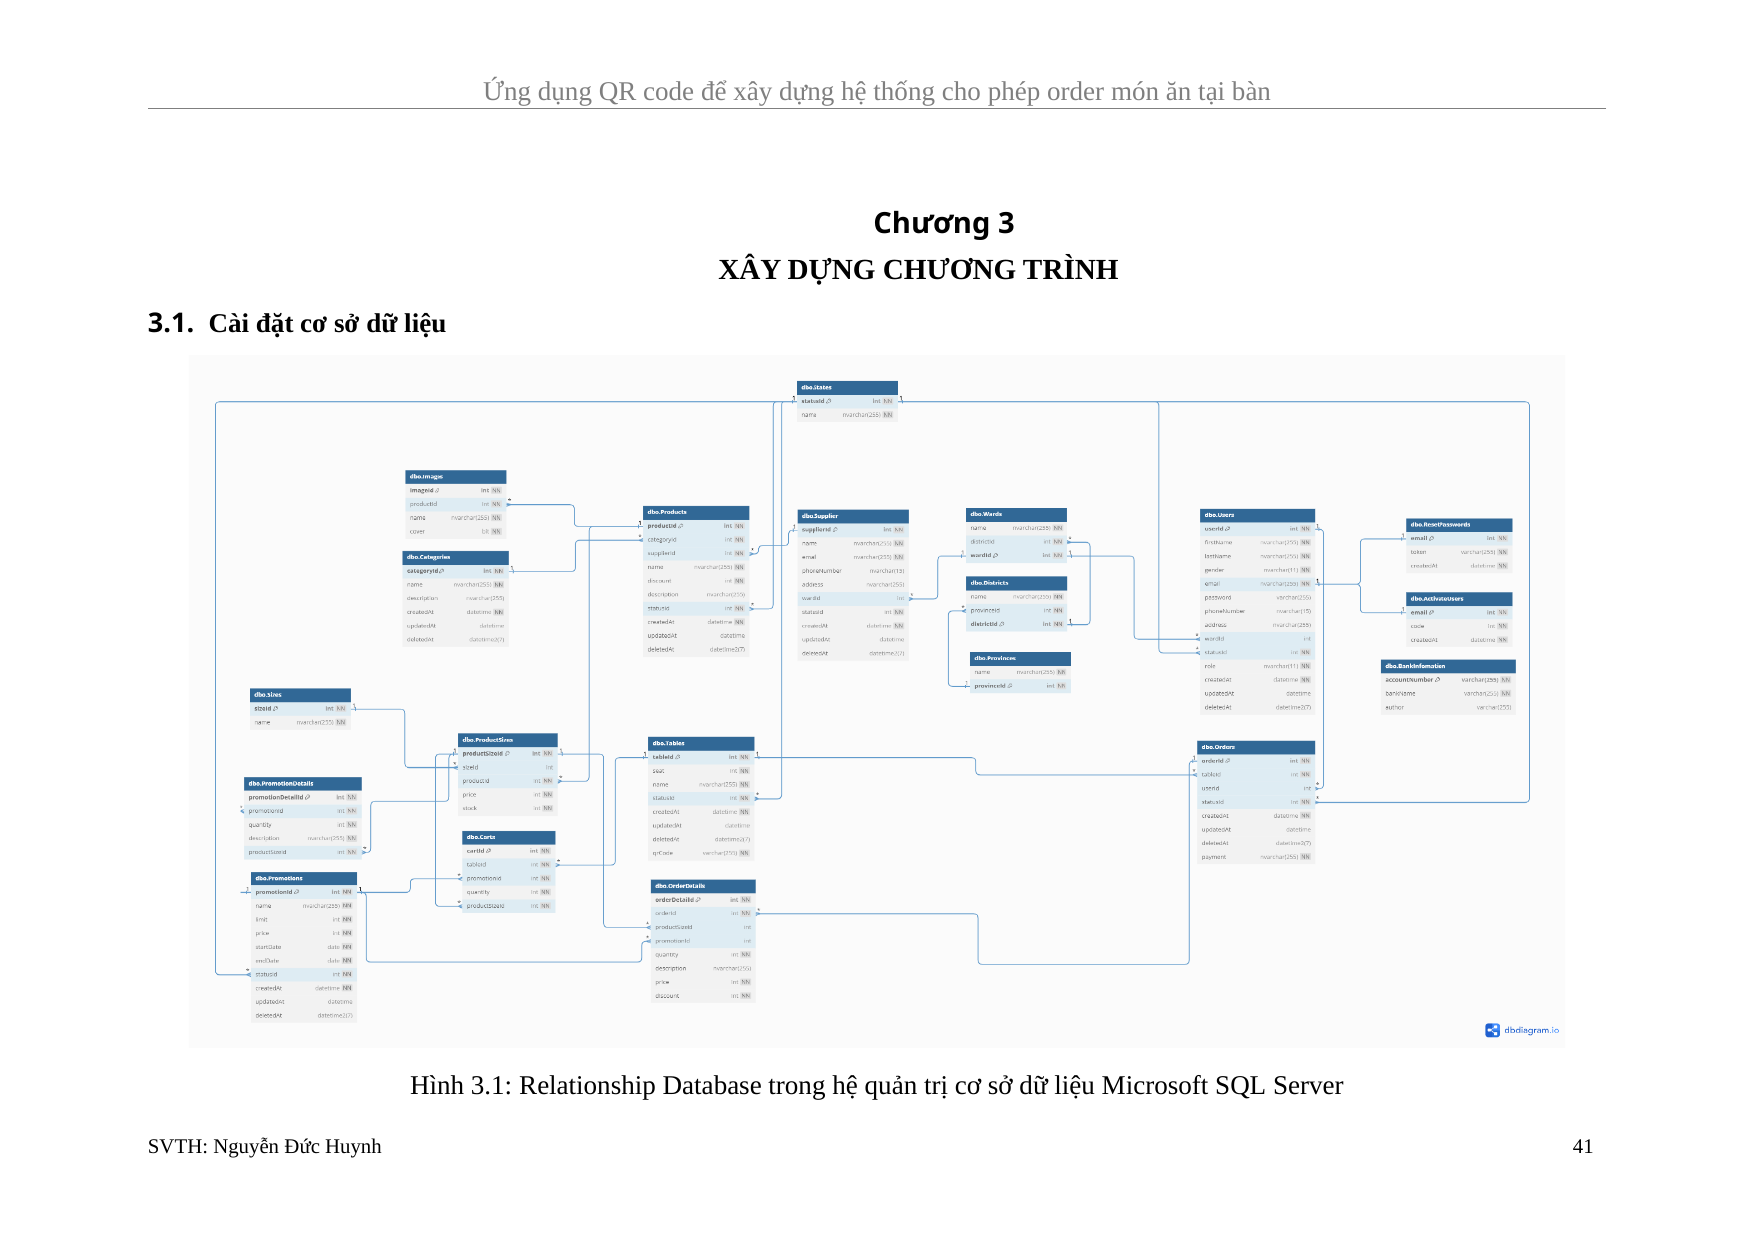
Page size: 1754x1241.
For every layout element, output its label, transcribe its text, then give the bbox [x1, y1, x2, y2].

subtitle Cài đặt cơ sở dữ liệu [148, 304, 1606, 341]
subtitle Relationship Database trong hệ quản trị cơ sở dữ liệu Microsoft SQL Server [148, 1069, 1606, 1100]
picture [188, 355, 1566, 1048]
subtitle XÂY DỰNG CHƯƠNG TRÌNH [230, 202, 1606, 285]
